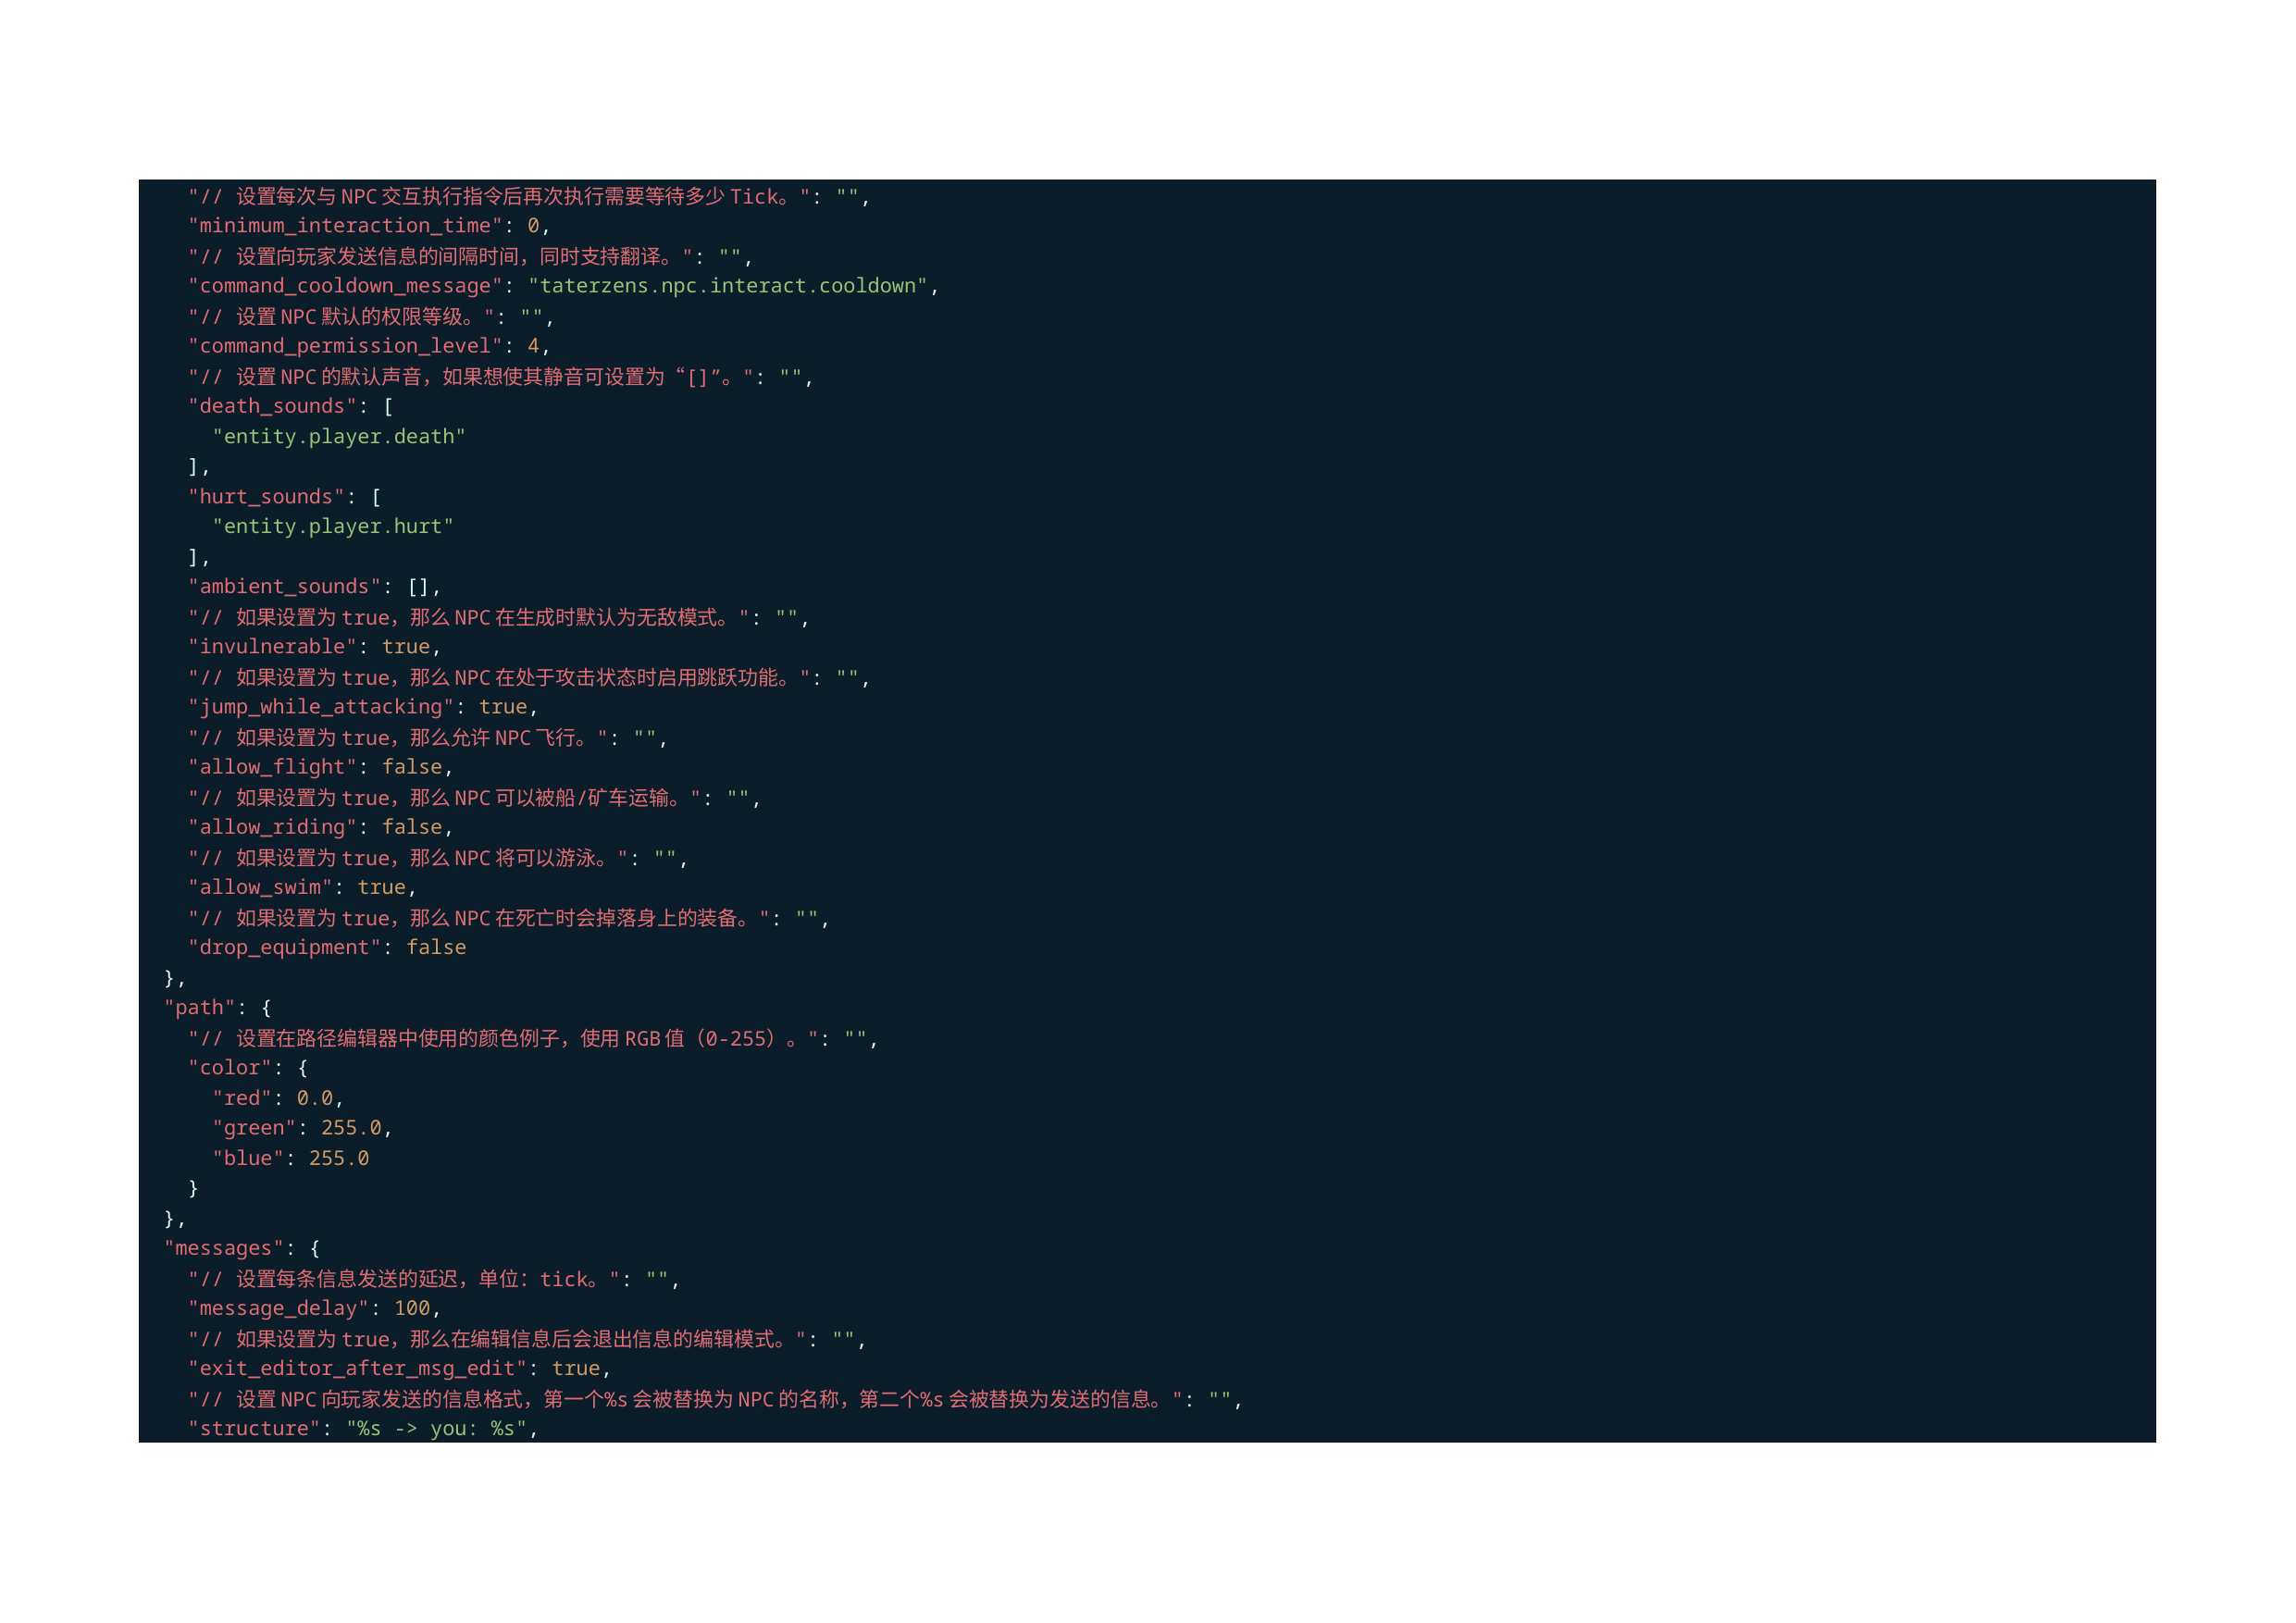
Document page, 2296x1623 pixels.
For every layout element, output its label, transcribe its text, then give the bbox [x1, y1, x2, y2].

text } [139, 1172, 2156, 1202]
text "// 如果设置为true，那么允许NPC飞行。": "", [139, 721, 2156, 751]
text "red": 0.0, [139, 1082, 2156, 1112]
text "messages": { [139, 1233, 2156, 1262]
text "// 设置每次与NPC交互执行指令后再次执行需要等待多少Tick。": "", [139, 180, 2156, 210]
text "entity.player.hurt" [139, 511, 2156, 540]
text "allow_flight": false, [139, 751, 2156, 781]
text }, [139, 961, 2156, 992]
text "blue": 255.0 [139, 1142, 2156, 1172]
text "command_permission_level": 4, [139, 330, 2156, 360]
text "// 设置NPC向玩家发送的信息格式，第一个%s会被替换为NPC的名称，第二个%s会被替换为发送的信息。": "", [139, 1382, 2156, 1413]
text "// 设置每条信息发送的延迟，单位：tick。": "", [139, 1262, 2156, 1293]
text "death_sounds": [ [139, 390, 2156, 420]
text ], [139, 540, 2156, 571]
text "allow_riding": false, [139, 812, 2156, 841]
text "ambient_sounds": [], [139, 571, 2156, 601]
text }, [139, 1202, 2156, 1233]
text ], [139, 451, 2156, 480]
text "green": 255.0, [139, 1112, 2156, 1142]
text "// 如果设置为true，那么NPC将可以游泳。": "", [139, 841, 2156, 872]
text "minimum_interaction_time": 0, [139, 210, 2156, 240]
text "drop_equipment": false [139, 932, 2156, 961]
text "entity.player.death" [139, 420, 2156, 451]
text "invulnerable": true, [139, 631, 2156, 661]
text "// 设置NPC默认的权限等级。": "", [139, 300, 2156, 330]
text "path": { [139, 992, 2156, 1022]
text "command_cooldown_message": "taterzens.npc.interact.cooldown", [139, 270, 2156, 300]
text "color": { [139, 1052, 2156, 1082]
text "structure": "%s -> you: %s", [139, 1413, 2156, 1443]
text "// 如果设置为true，那么NPC在处于攻击状态时启用跳跃功能。": "", [139, 661, 2156, 691]
text "message_delay": 100, [139, 1293, 2156, 1322]
text "// 如果设置为true，那么NPC可以被船/矿车运输。": "", [139, 781, 2156, 812]
text "allow_swim": true, [139, 872, 2156, 901]
text "// 设置向玩家发送信息的间隔时间，同时支持翻译。": "", [139, 240, 2156, 270]
text "// 设置NPC的默认声音，如果想使其静音可设置为“[]”。": "", [139, 360, 2156, 390]
text "hurt_sounds": [ [139, 480, 2156, 511]
text "exit_editor_after_msg_edit": true, [139, 1353, 2156, 1382]
text "jump_while_attacking": true, [139, 691, 2156, 721]
text "// 如果设置为true，那么NPC在生成时默认为无敌模式。": "", [139, 601, 2156, 631]
text "// 如果设置为true，那么在编辑信息后会退出信息的编辑模式。": "", [139, 1322, 2156, 1353]
text "// 如果设置为true，那么NPC在死亡时会掉落身上的装备。": "", [139, 901, 2156, 932]
text "// 设置在路径编辑器中使用的颜色例子，使用RGB值（0-255）。": "", [139, 1022, 2156, 1052]
